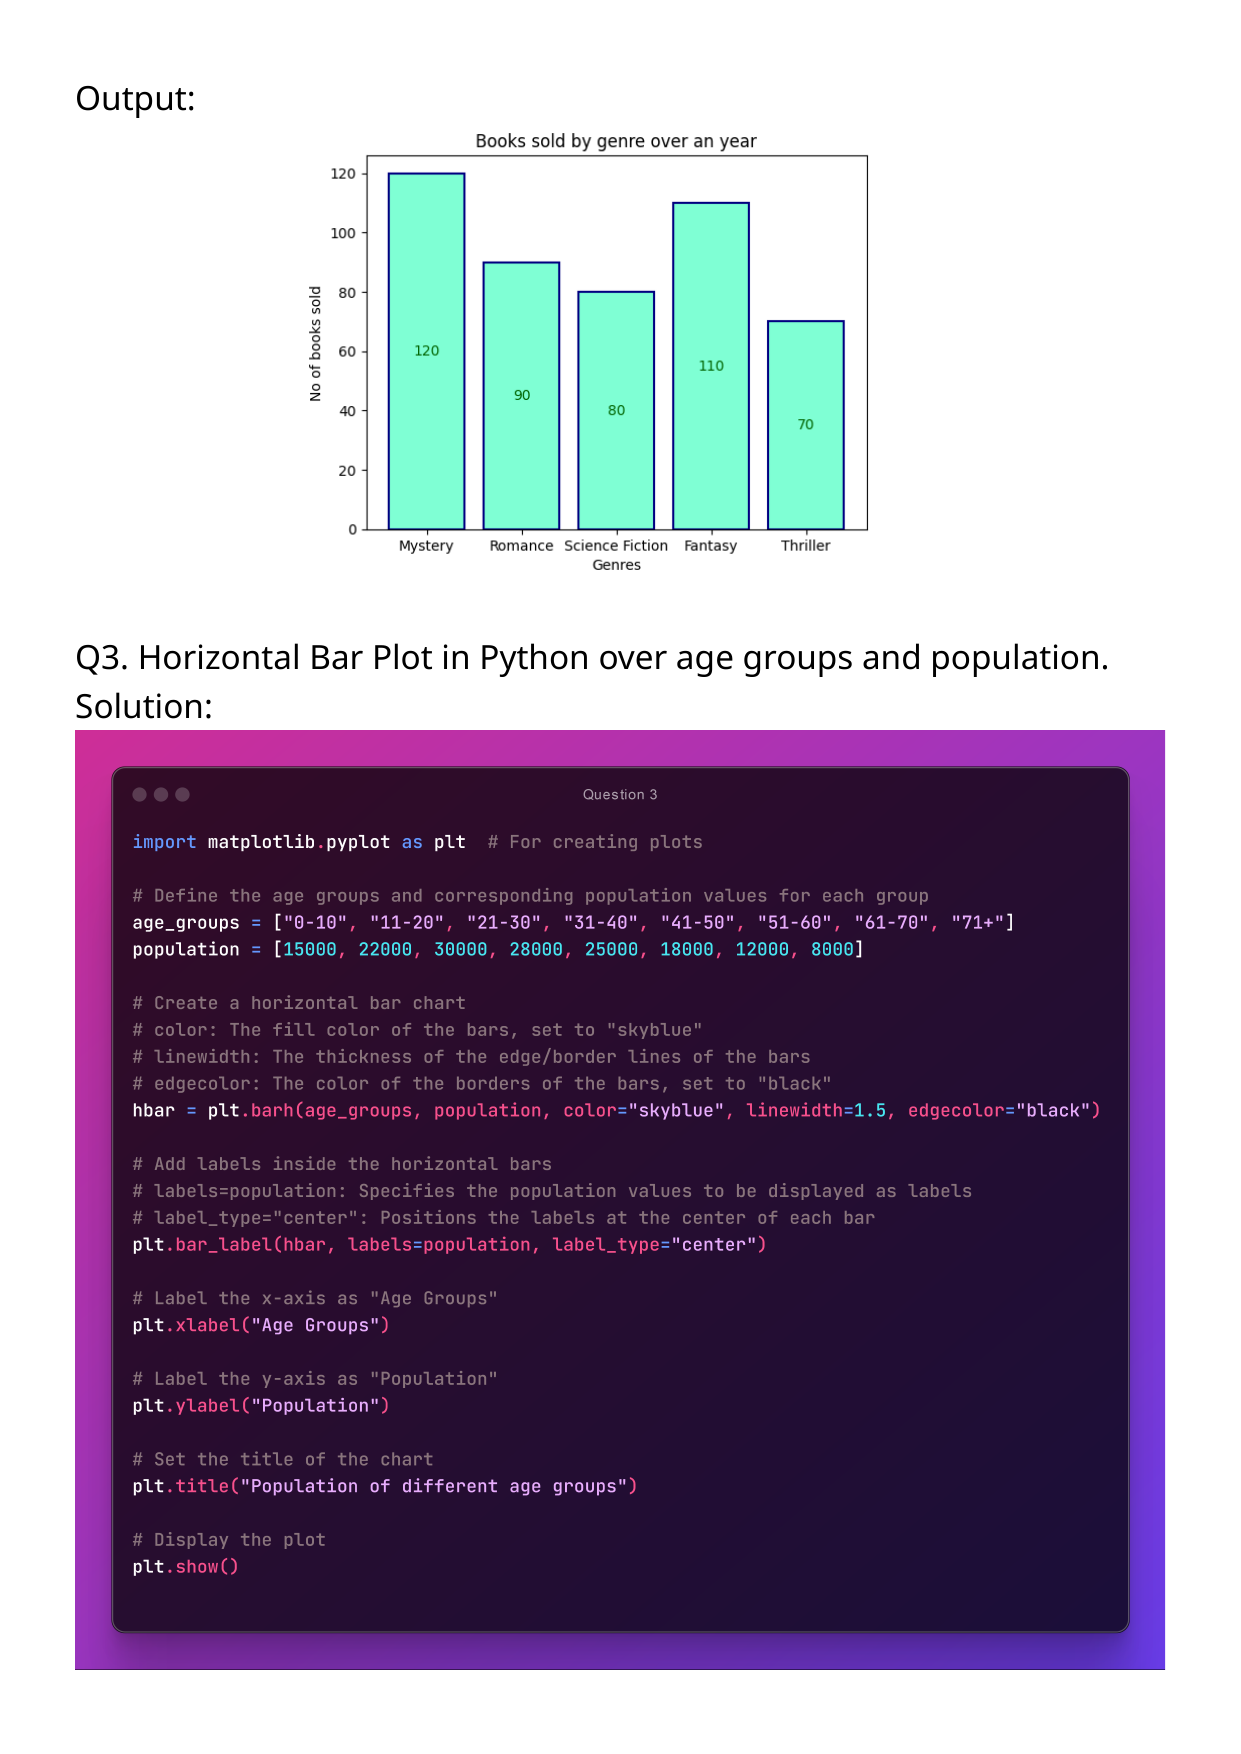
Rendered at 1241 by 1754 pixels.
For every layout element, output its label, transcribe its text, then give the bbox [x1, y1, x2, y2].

picture [300, 123, 876, 583]
text Solution: [75, 683, 1165, 730]
text Output: [75, 75, 1165, 120]
picture [75, 730, 1166, 1670]
text Q3. Horizontal Bar Plot in Python over age groups and population. [75, 634, 1165, 679]
